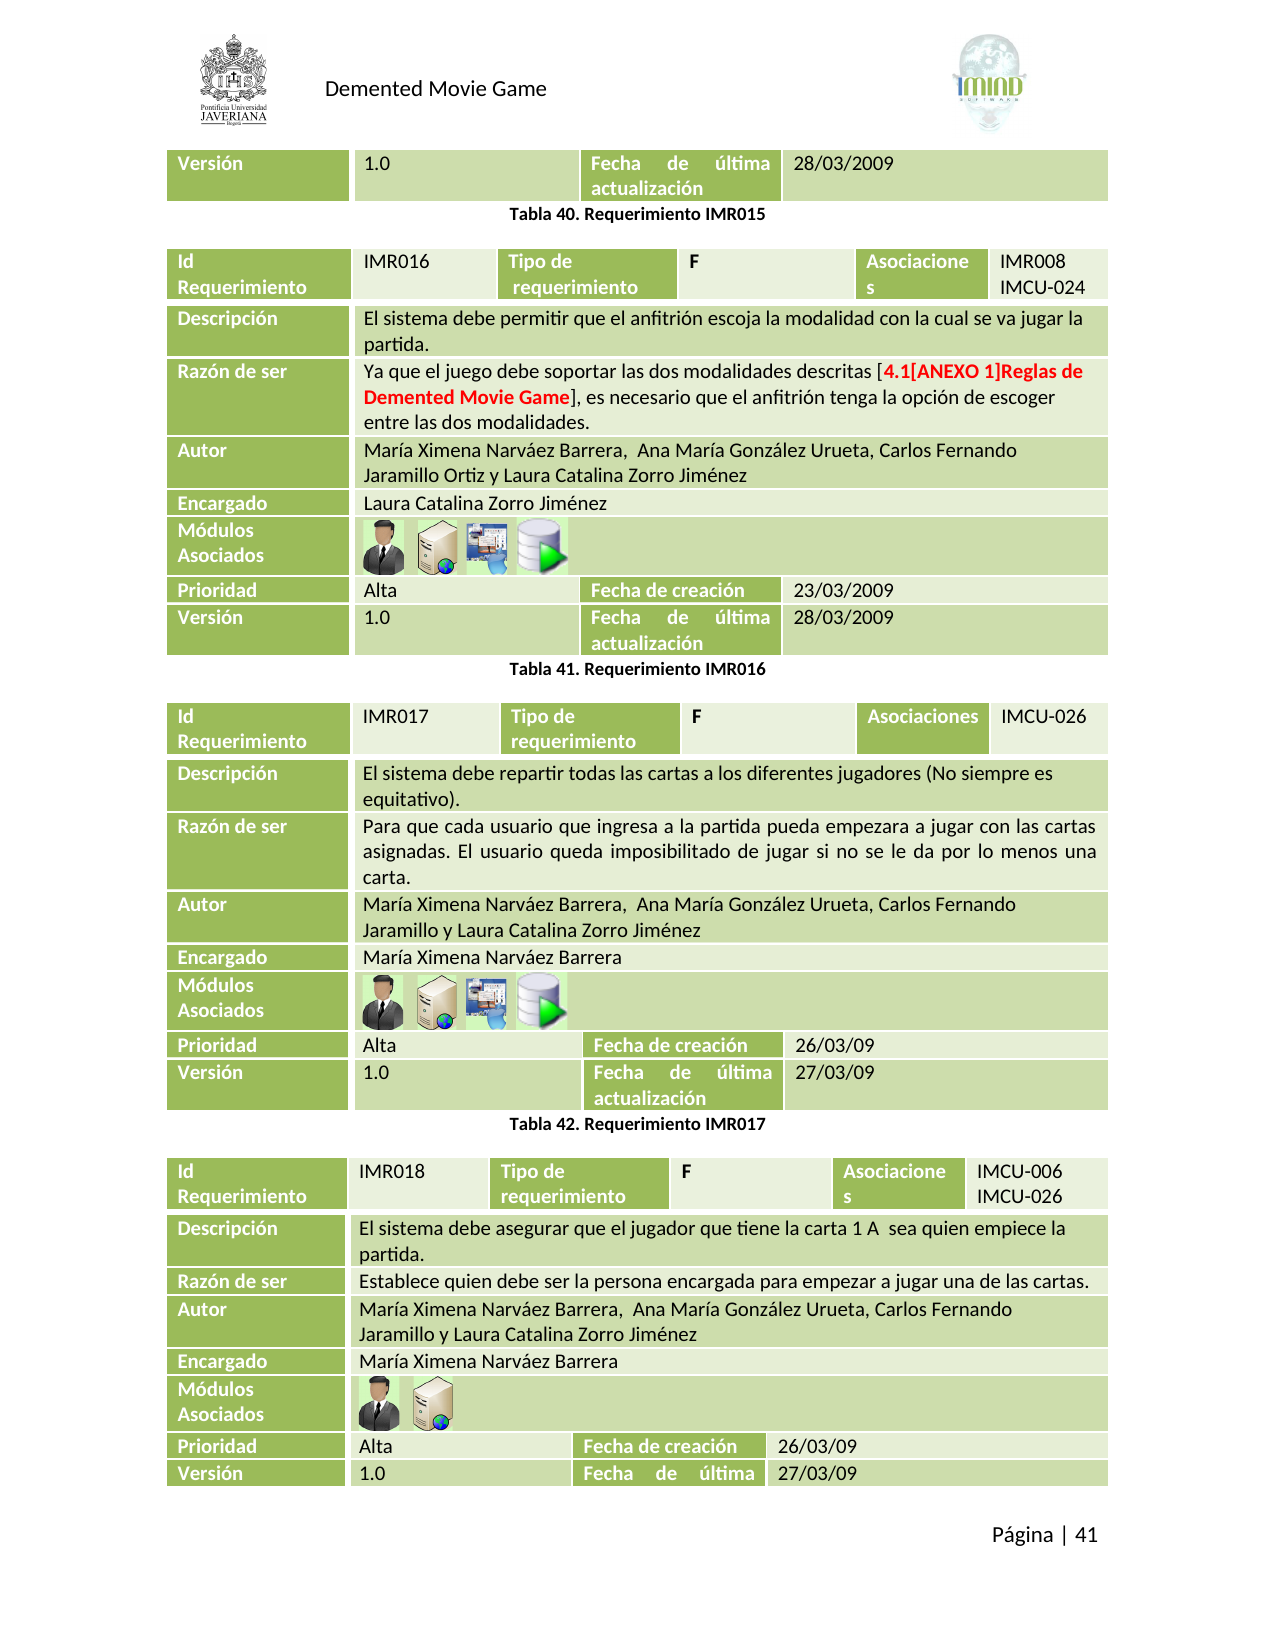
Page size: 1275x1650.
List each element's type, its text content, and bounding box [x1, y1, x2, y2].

table_cell Módulos Asociados [167, 517, 349, 575]
table_header Asociaciones [856, 249, 988, 299]
picture [466, 523, 508, 575]
table_cell Descripción [167, 760, 348, 811]
table_cell Módulos Asociados [167, 1376, 345, 1431]
table_cell Establece quien debe ser la persona encargada para empezar a jugar una de las cartas. [351, 1268, 1108, 1294]
table_cell Versión [167, 1060, 348, 1110]
table_cell Fecha de última actualización [581, 150, 781, 201]
table_cell Prioridad [167, 577, 349, 602]
table_cell 1.0 [355, 150, 579, 201]
table_cell Fecha de última actualización [581, 605, 781, 655]
table_cell 1.0 [351, 1460, 571, 1486]
table_header IMCU-026 [991, 703, 1108, 754]
table_cell Encargado [167, 490, 349, 515]
table_cell [569, 517, 1108, 575]
table_header IMR018 [349, 1158, 488, 1209]
picture [363, 520, 404, 575]
table_cell El sistema debe asegurar que el jugador que tiene la carta 1 A sea quien empiece la partida. [351, 1215, 1108, 1266]
table_cell Autor [167, 892, 348, 942]
table_cell 27/03/09 [768, 1460, 1108, 1486]
table_cell 28/03/2009 [783, 605, 1108, 655]
picture [951, 34, 1033, 138]
table_cell María Ximena Narváez Barrera, Ana María González Urueta, Carlos Fernando Jaramillo y Laura Catalina Zorro Jiménez [351, 1296, 1108, 1347]
table_cell [568, 972, 1108, 1030]
table_cell Autor [167, 1296, 345, 1347]
table_cell Alta [351, 1433, 571, 1458]
table_cell Encargado [167, 1349, 345, 1374]
table_cell Versión [167, 1460, 345, 1486]
table_cell Para que cada usuario que ingresa a la partida pueda empezara a jugar con las cartas asignadas. El usuario queda imposibilitado de jugar si no se le da por lo menos una carta. [355, 813, 1108, 889]
table_cell Razón de ser [167, 359, 349, 435]
picture [200, 34, 267, 126]
table_cell Encargado [167, 945, 348, 970]
table_cell 1.0 [355, 1060, 581, 1110]
table_header Asociaciones [833, 1158, 965, 1209]
table_header IMR008 IMCU-024 [990, 249, 1108, 299]
table_cell 26/03/09 [785, 1032, 1108, 1057]
table_cell Alta [355, 577, 579, 602]
table_cell Versión [167, 150, 349, 201]
table_cell 26/03/09 [767, 1433, 1108, 1458]
picture [466, 978, 507, 1030]
table_cell El sistema debe permitir que el anfitrión escoja la modalidad con la cual se va jugar la partida. [355, 306, 1108, 356]
table_cell [355, 972, 516, 1030]
table_cell Laura Catalina Zorro Jiménez [355, 490, 1108, 515]
table_cell El sistema debe repartir todas las cartas a los diferentes jugadores (No siempre es equitativo). [355, 760, 1108, 811]
table_cell Fecha de última actualización [573, 1460, 765, 1486]
text Tabla 42. Requerimiento IMR017 [177, 1113, 1098, 1135]
table_header Tipo de requerimiento [490, 1158, 669, 1209]
table_cell 1.0 [355, 605, 579, 655]
table_cell María Ximena Narváez Barrera, Ana María González Urueta, Carlos Fernando Jaramillo Ortiz y Laura Catalina Zorro Jiménez [355, 437, 1108, 488]
picture [413, 1376, 453, 1431]
table_cell 27/03/09 [785, 1060, 1108, 1110]
table_cell Fecha de creación [583, 1032, 783, 1057]
table_cell Prioridad [167, 1032, 348, 1057]
table_cell [355, 517, 516, 575]
picture [417, 975, 457, 1030]
table_header IMR016 [353, 249, 496, 299]
table_header Tipo de requerimiento [501, 703, 680, 754]
table_cell Fecha de última actualización [584, 1060, 783, 1110]
text Tabla 41. Requerimiento IMR016 [177, 658, 1098, 680]
picture [516, 517, 569, 575]
table_cell Descripción [167, 1215, 345, 1266]
table_cell María Ximena Narváez Barrera [351, 1349, 1108, 1374]
table_cell Módulos Asociados [167, 972, 348, 1030]
table_cell Prioridad [167, 1433, 345, 1458]
table_cell Descripción [167, 306, 349, 356]
table_cell Fecha de creación [573, 1433, 766, 1458]
picture [516, 972, 568, 1030]
text Tabla 40. Requerimiento IMR015 [177, 203, 1098, 226]
table_cell 23/03/2009 [783, 577, 1108, 602]
table_cell Razón de ser [167, 813, 348, 889]
table_cell [453, 1376, 1108, 1431]
table_cell [351, 1376, 358, 1431]
table_header Id Requerimiento [167, 249, 351, 299]
table_cell Versión [167, 605, 349, 655]
table_cell [400, 1376, 413, 1431]
table_cell 28/03/2009 [783, 150, 1108, 201]
table_header IMCU-006 IMCU-026 [967, 1158, 1108, 1209]
table_cell Autor [167, 437, 349, 488]
table_header F [671, 1158, 831, 1209]
table_header F [682, 703, 855, 754]
table_cell Alta [355, 1032, 582, 1057]
table_cell María Ximena Narváez Barrera, Ana María González Urueta, Carlos Fernando Jaramillo y Laura Catalina Zorro Jiménez [355, 892, 1108, 942]
table_cell Fecha de creación [580, 577, 781, 602]
table_header Id Requerimiento [167, 703, 350, 754]
picture [362, 975, 404, 1030]
table_header Id Requerimiento [167, 1158, 347, 1209]
table_cell María Ximena Narváez Barrera [355, 945, 1108, 970]
table_cell Ya que el juego debe soportar las dos modalidades descritas [4.1[ANEXO 1] Reglas de Demented Movie Game], es necesario que el anfitrión tenga la opción de escoger entre las dos modalidades. [355, 359, 1108, 435]
picture [418, 520, 458, 575]
table_header F [679, 249, 854, 299]
table_header Tipo de requerimiento [498, 249, 677, 299]
table_header IMR017 [353, 703, 499, 754]
table_cell Razón de ser [167, 1268, 345, 1294]
picture [358, 1376, 400, 1431]
table_header Asociaciones [857, 703, 989, 754]
